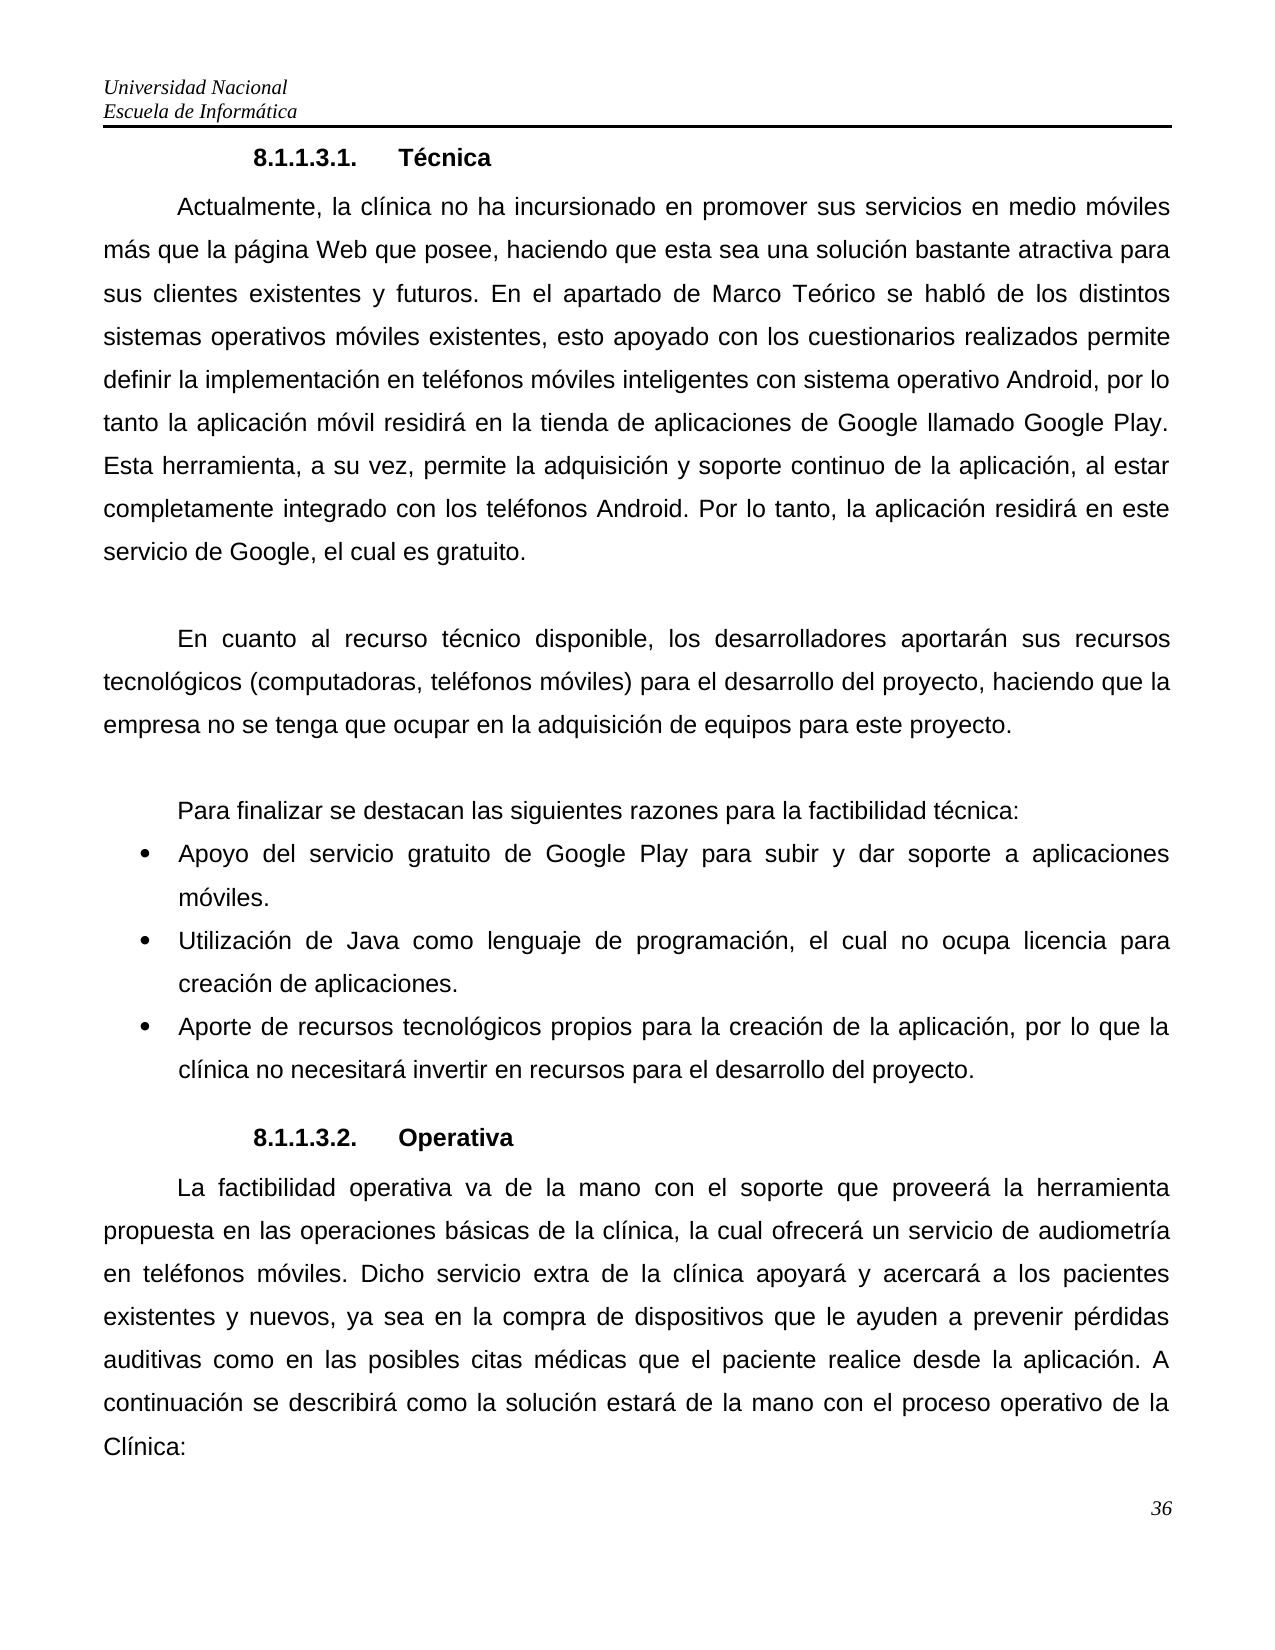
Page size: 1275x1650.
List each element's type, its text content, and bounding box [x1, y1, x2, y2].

list Técnica [253, 143, 1172, 172]
text Para finalizar se destacan las siguientes razones para la factibilidad técnica: [103, 796, 1172, 825]
text Actualmente, la clínica no ha incursionado en promover sus servicios en medio móviles más que la página Web que posee, haciendo que esta sea una solución bastante atractiva para sus clientes existentes y futuros. En el apartado de Marco Teórico se habló de los distintos sistemas operativos móviles existentes, esto apoyado con los cuestionarios realizados permite definir la implementación en teléfonos móviles inteligentes con sistema operativo Android, por lo tanto la aplicación móvil residirá en la tienda de aplicaciones de Google llamado Google Play. Esta herramienta, a su vez, permite la adquisición y soporte continuo de la aplicación, al estar completamente integrado con los teléfonos Android. Por lo tanto, la aplicación residirá en este servicio de Google, el cual es gratuito. [103, 192, 1172, 566]
text En cuanto al recurso técnico disponible, los desarrolladores aportarán sus recursos tecnológicos (computadoras, teléfonos móviles) para el desarrollo del proyecto, haciendo que la empresa no se tenga que ocupar en la adquisición de equipos para este proyecto. [103, 624, 1172, 739]
text La factibilidad operativa va de la mano con el soporte que proveerá la herramienta propuesta en las operaciones básicas de la clínica, la cual ofrecerá un servicio de audiometría en teléfonos móviles. Dicho servicio extra de la clínica apoyará y acercará a los pacientes existentes y nuevos, ya sea en la compra de dispositivos que le ayuden a prevenir pérdidas auditivas como en las posibles citas médicas que el paciente realice desde la aplicación. A continuación se describirá como la solución estará de la mano con el proceso operativo de la Clínica: [103, 1173, 1172, 1460]
list Aporte de recursos tecnológicos propios para la creación de la aplicación, por lo que la clínica no necesitará invertir en recursos para el desarrollo del proyecto. [141, 1012, 1172, 1084]
list Utilización de Java como lenguaje de programación, el cual no ocupa licencia para creación de aplicaciones. [141, 926, 1172, 998]
list Operativa [253, 1123, 1172, 1152]
list Apoyo del servicio gratuito de Google Play para subir y dar soporte a aplicaciones móviles. [141, 839, 1172, 911]
